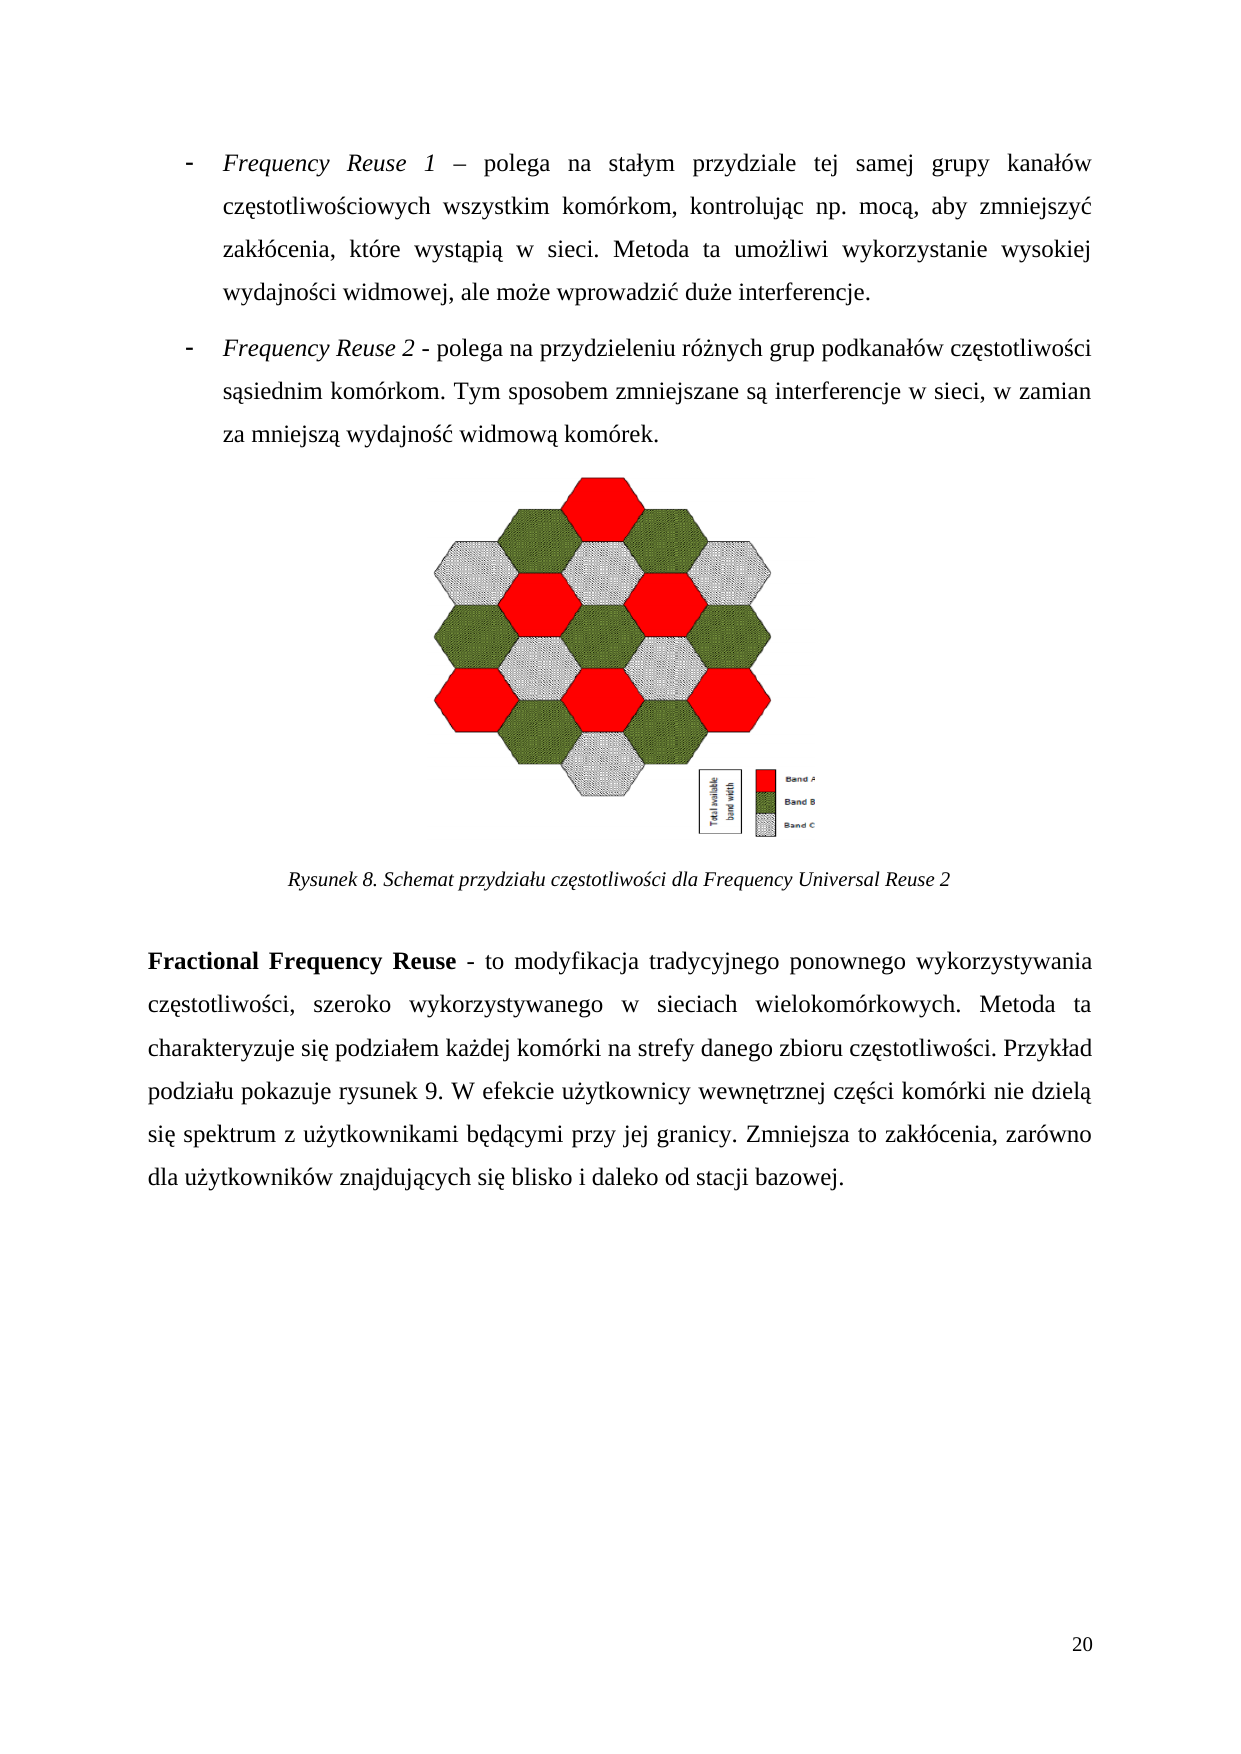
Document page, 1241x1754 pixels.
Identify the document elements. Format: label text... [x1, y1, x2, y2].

text Fractional Frequency Reuse - to modyfikacja tradycyjnego ponownego wykorzystywania częstotliwości, szeroko wykorzystywanego w sieciach wielokomórkowych. Metoda ta charakteryzuje się podziałem każdej komórki na strefy danego zbioru częstotliwości. Przykład podziału pokazuje rysunek 9. W efekcie użytkownicy wewnętrznej części komórki nie dzielą się spektrum z użytkownikami będącymi przy jej granicy. Zmniejsza to zakłócenia, zarówno dla użytkowników znajdujących się blisko i daleko od stacji bazowej. [148, 903, 1093, 1191]
list Frequency Reuse 1 – polega na stałym przydziale tej samej grupy kanałów częstotliwościowych wszystkim komórkom, kontrolując np. mocą, aby zmniejszyć zakłócenia, które wystąpią w sieci. Metoda ta umożliwi wykorzystanie wysokiej wydajności widmowej, ale może wprowadzić duże interferencje. [185, 148, 1093, 306]
picture [413, 474, 827, 840]
text Rysunek 8. Schemat przydziału częstotliwości dla Frequency Universal Reuse 2 [148, 867, 1093, 891]
list Frequency Reuse 2 - polega na przydzieleniu różnych grup podkanałów częstotliwości sąsiednim komórkom. Tym sposobem zmniejszane są interferencje w sieci, w zamian za mniejszą wydajność widmową komórek. [185, 333, 1093, 448]
